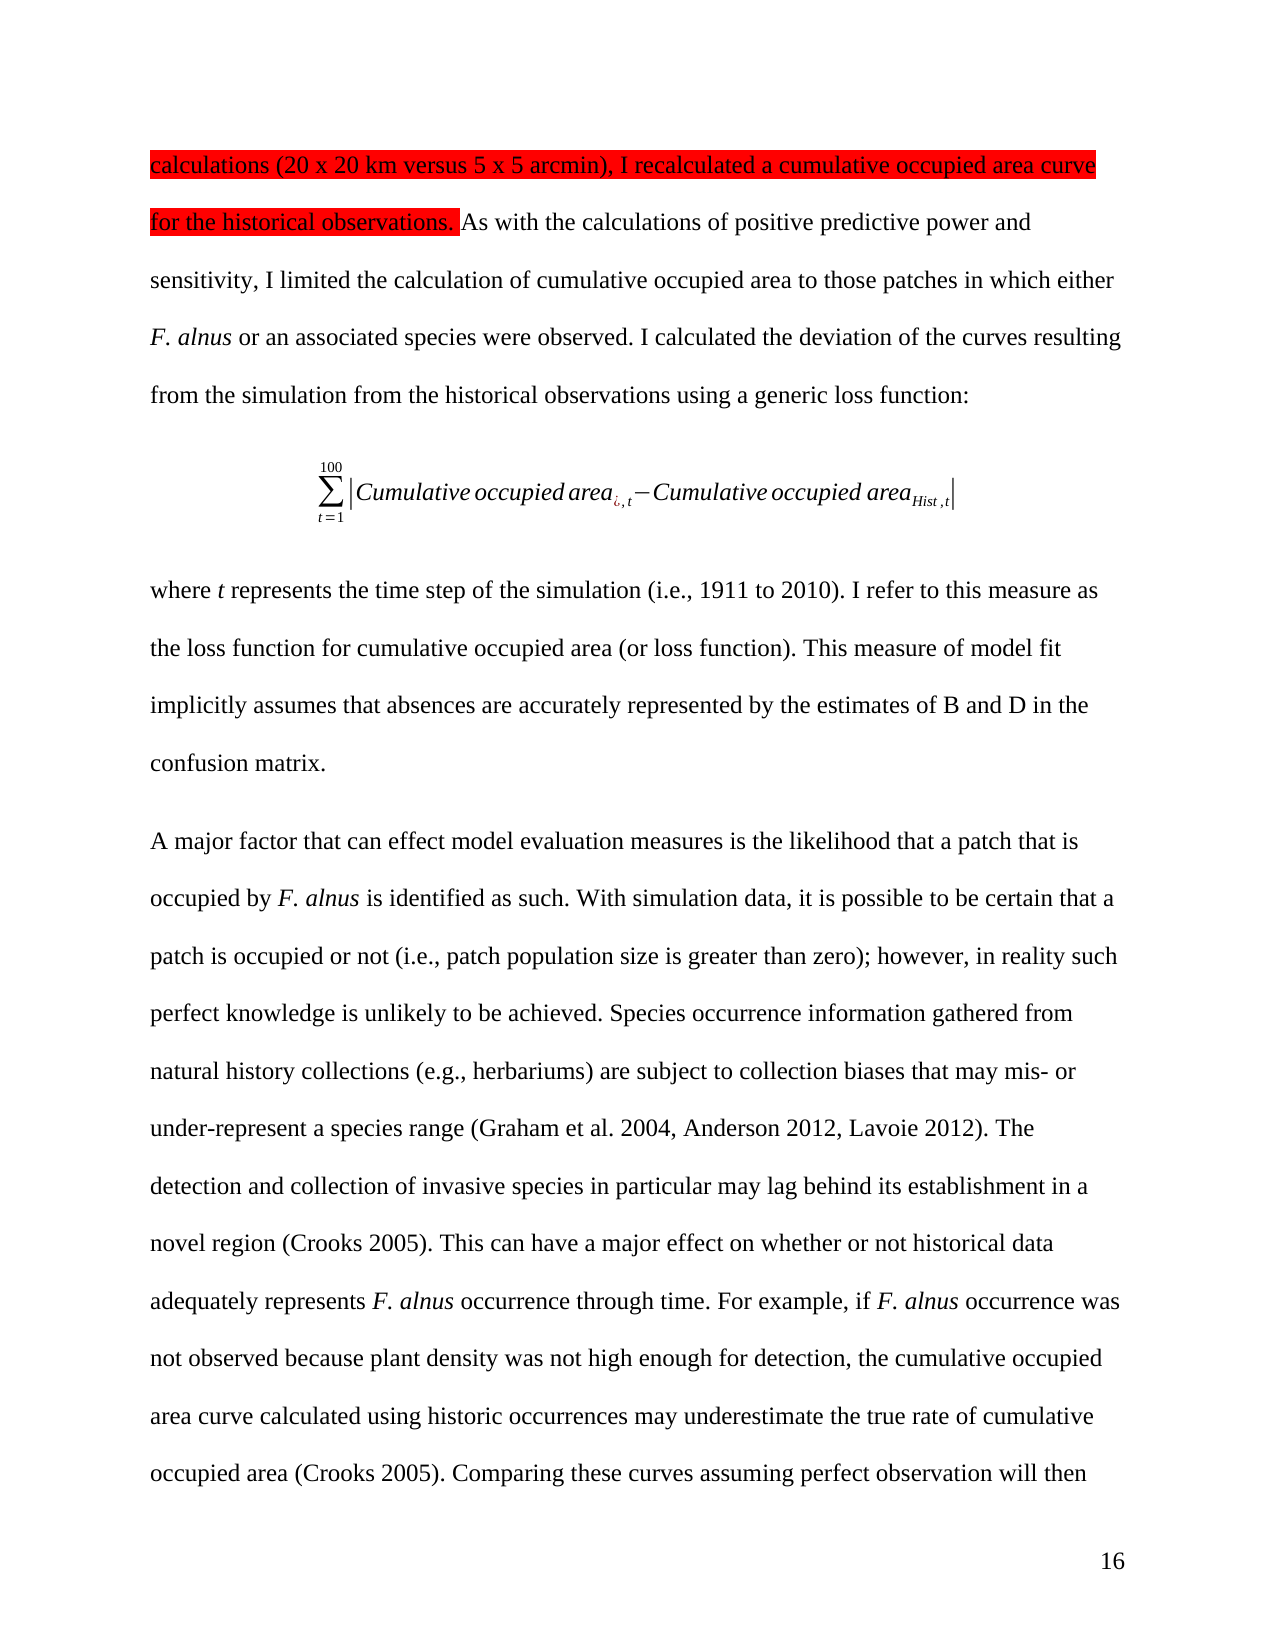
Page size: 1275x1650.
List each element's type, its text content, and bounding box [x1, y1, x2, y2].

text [150, 150, 1125, 409]
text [150, 826, 1125, 1487]
text where t represents the time step of the simulation (i.e., 1911 to 2010). I refer to this measure as the loss function for cumulative occupied area (or loss function). This measure of model fit implicitly assumes that absences are accurately represented by the estimates of B and D in the confusion matrix. [150, 575, 1125, 776]
